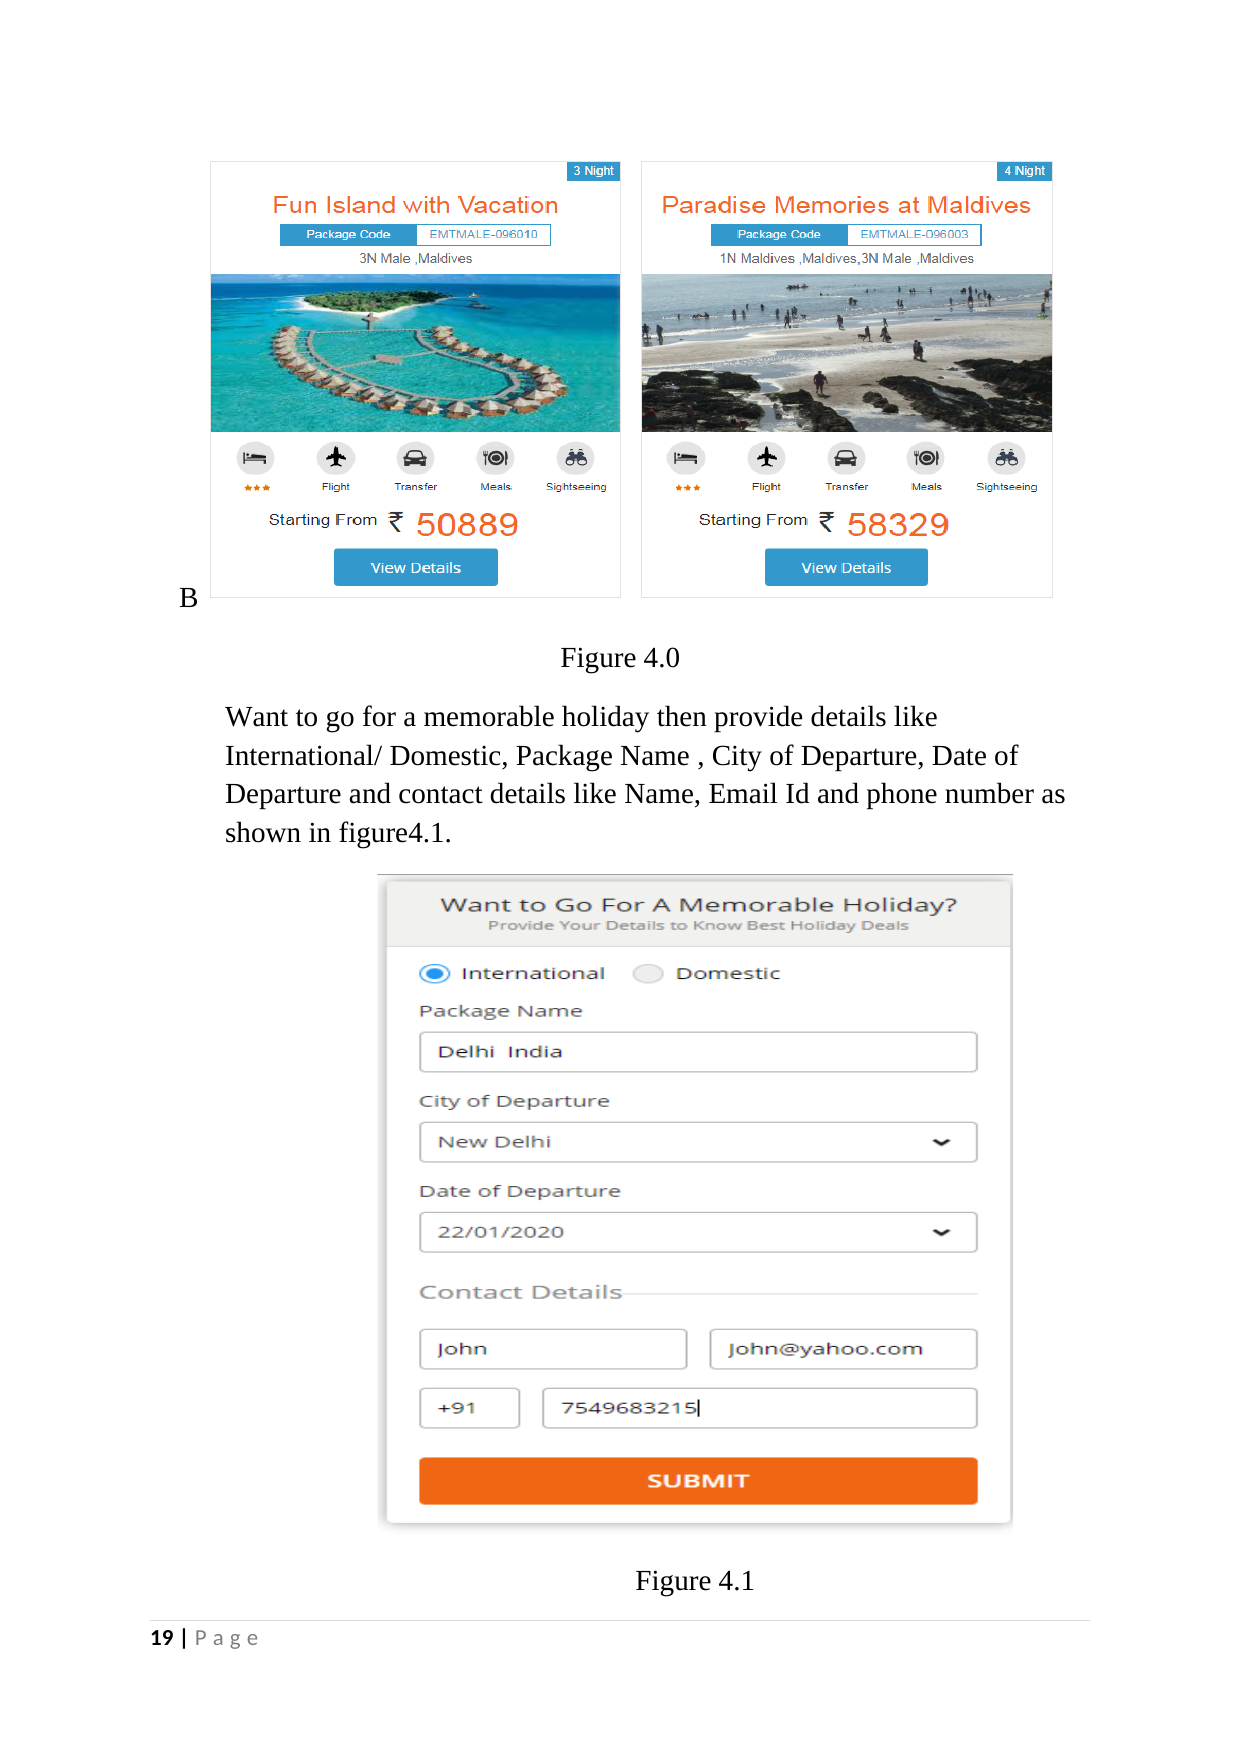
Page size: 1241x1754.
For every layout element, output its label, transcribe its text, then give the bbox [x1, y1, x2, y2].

text Figure 4.0 [150, 640, 1090, 673]
picture [377, 874, 1014, 1539]
text Figure 4.1 [225, 1563, 1090, 1597]
text Want to go for a memorable holiday then provide details like International/ Domestic, Package Name , City of Departure, Date of Departure and contact details like Name, Email Id and phone number as shown in figure4.1. [225, 699, 1090, 848]
picture [198, 150, 1069, 608]
